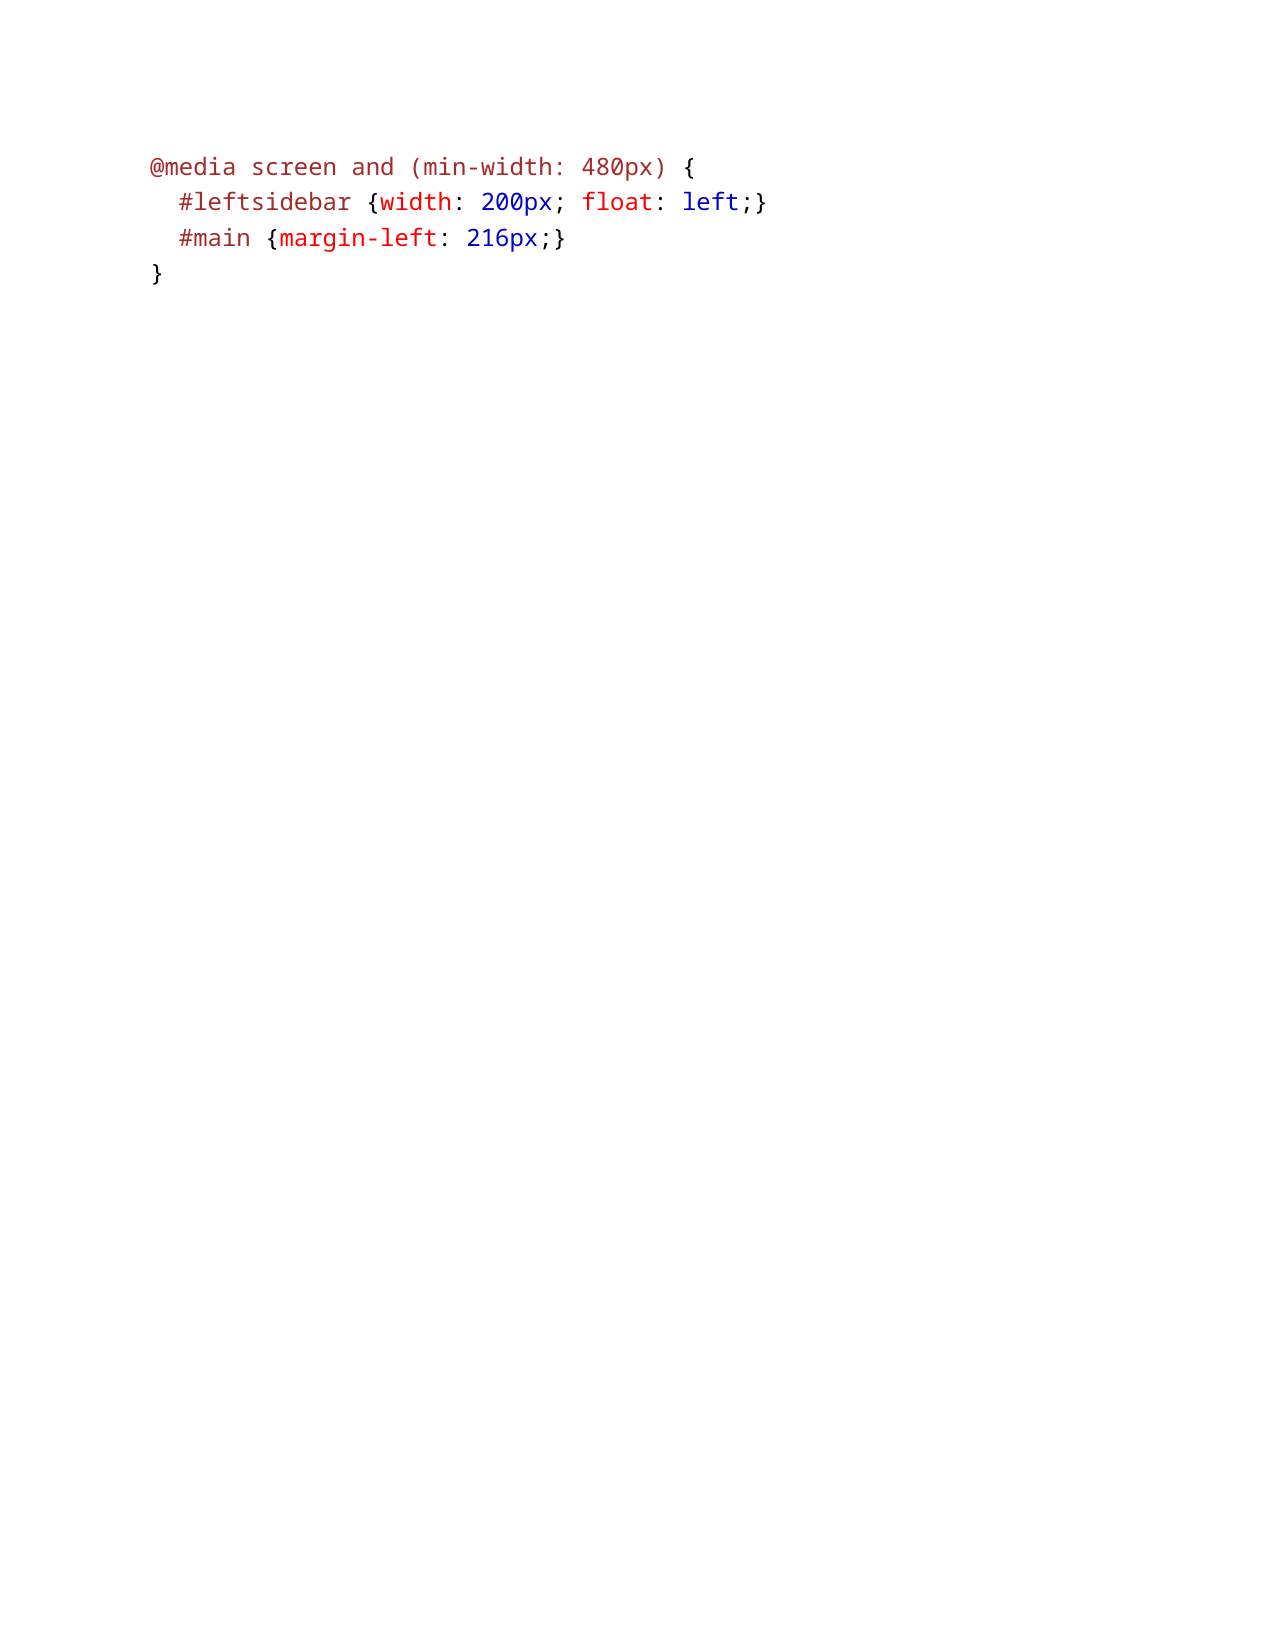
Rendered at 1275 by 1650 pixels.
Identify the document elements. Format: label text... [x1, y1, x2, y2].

text @media screen and (min-width: 480px) { #leftsidebar {width: 200px; float: left;} #main {margin-left: 216px;} } [150, 150, 1125, 288]
